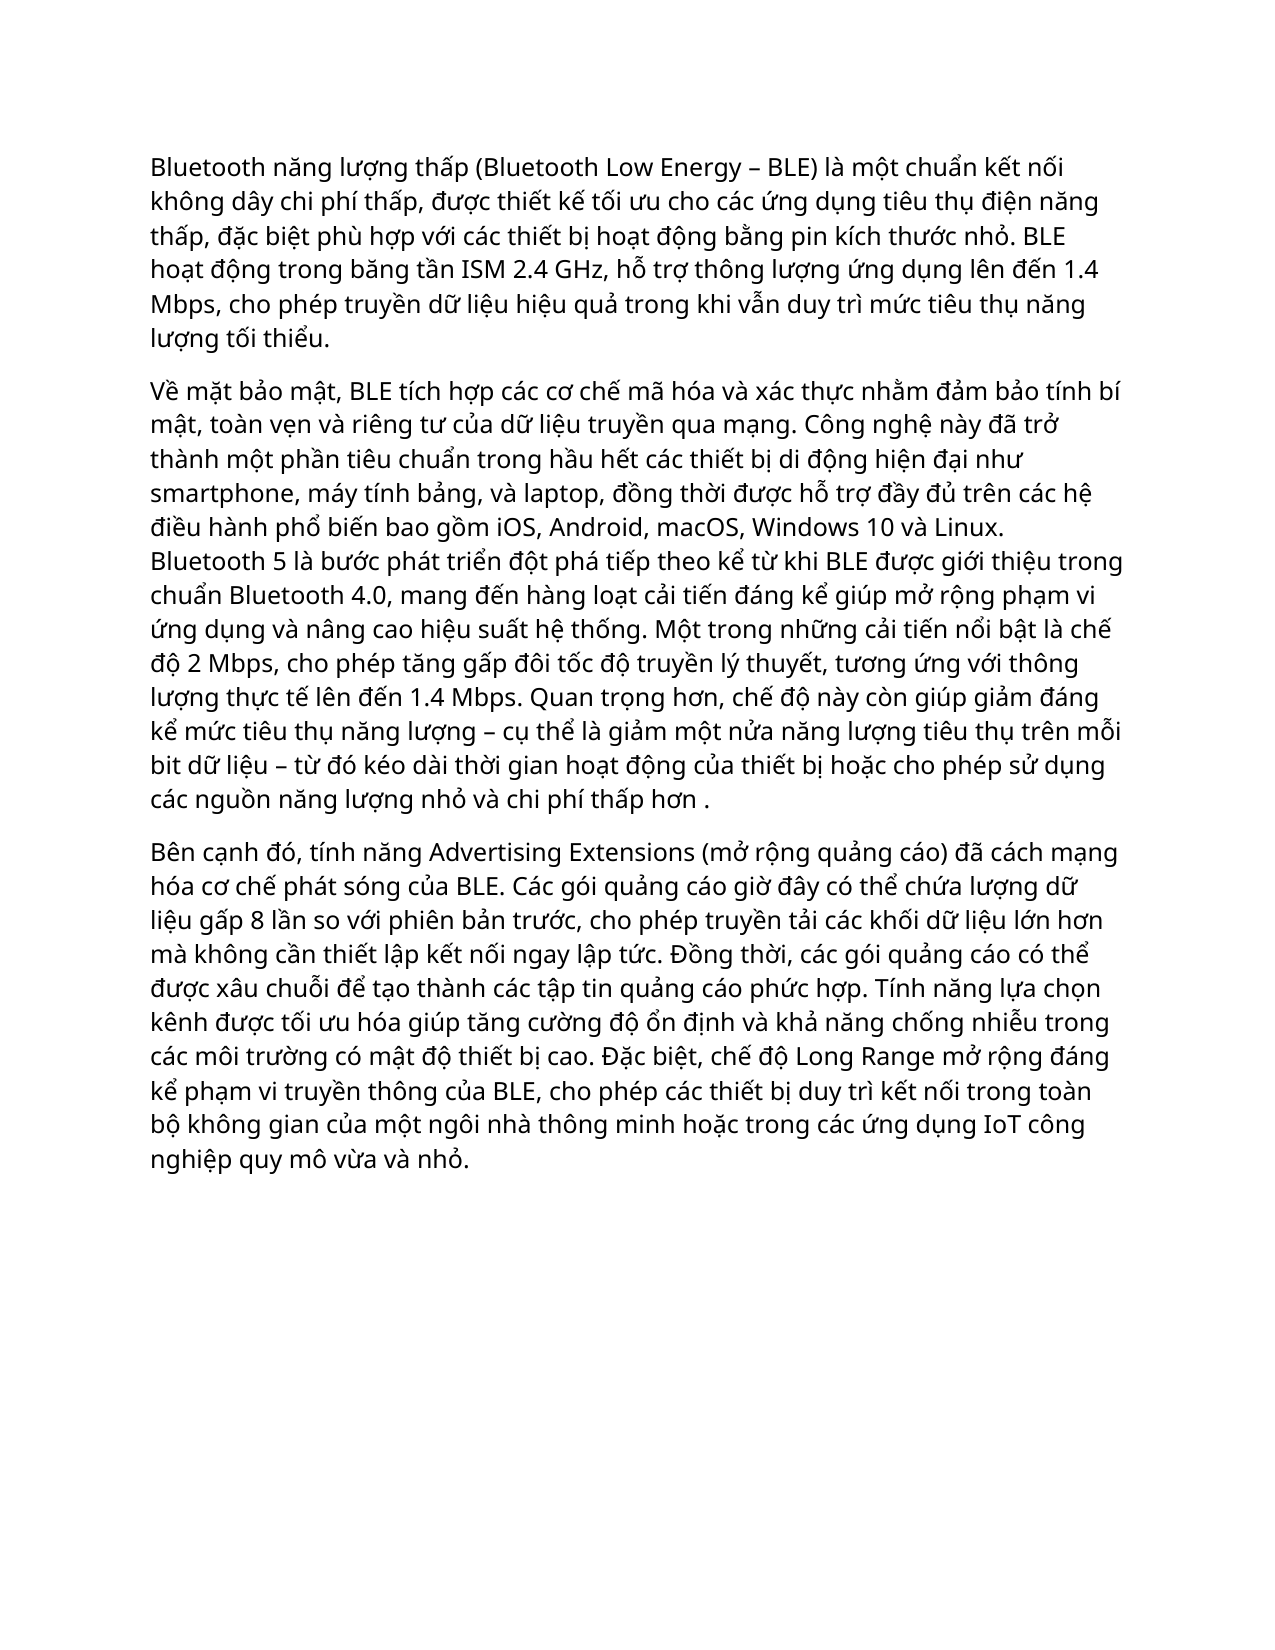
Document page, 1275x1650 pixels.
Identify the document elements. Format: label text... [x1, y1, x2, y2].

text Bluetooth năng lượng thấp (Bluetooth Low Energy – BLE) là một chuẩn kết nối không dây chi phí thấp, được thiết kế tối ưu cho các ứng dụng tiêu thụ điện năng thấp, đặc biệt phù hợp với các thiết bị hoạt động bằng pin kích thước nhỏ. BLE hoạt động trong băng tần ISM 2.4 GHz, hỗ trợ thông lượng ứng dụng lên đến 1.4 Mbps, cho phép truyền dữ liệu hiệu quả trong khi vẫn duy trì mức tiêu thụ năng lượng tối thiểu. [150, 150, 1125, 354]
text Về mặt bảo mật, BLE tích hợp các cơ chế mã hóa và xác thực nhằm đảm bảo tính bí mật, toàn vẹn và riêng tư của dữ liệu truyền qua mạng. Công nghệ này đã trở thành một phần tiêu chuẩn trong hầu hết các thiết bị di động hiện đại như smartphone, máy tính bảng, và laptop, đồng thời được hỗ trợ đầy đủ trên các hệ điều hành phổ biến bao gồm iOS, Android, macOS, Windows 10 và Linux. Bluetooth 5 là bước phát triển đột phá tiếp theo kể từ khi BLE được giới thiệu trong chuẩn Bluetooth 4.0, mang đến hàng loạt cải tiến đáng kể giúp mở rộng phạm vi ứng dụng và nâng cao hiệu suất hệ thống. Một trong những cải tiến nổi bật là chế độ 2 Mbps, cho phép tăng gấp đôi tốc độ truyền lý thuyết, tương ứng với thông lượng thực tế lên đến 1.4 Mbps. Quan trọng hơn, chế độ này còn giúp giảm đáng kể mức tiêu thụ năng lượng – cụ thể là giảm một nửa năng lượng tiêu thụ trên mỗi bit dữ liệu – từ đó kéo dài thời gian hoạt động của thiết bị hoặc cho phép sử dụng các nguồn năng lượng nhỏ và chi phí thấp hơn . [150, 373, 1125, 816]
text Bên cạnh đó, tính năng Advertising Extensions (mở rộng quảng cáo) đã cách mạng hóa cơ chế phát sóng của BLE. Các gói quảng cáo giờ đây có thể chứa lượng dữ liệu gấp 8 lần so với phiên bản trước, cho phép truyền tải các khối dữ liệu lớn hơn mà không cần thiết lập kết nối ngay lập tức. Đồng thời, các gói quảng cáo có thể được xâu chuỗi để tạo thành các tập tin quảng cáo phức hợp. Tính năng lựa chọn kênh được tối ưu hóa giúp tăng cường độ ổn định và khả năng chống nhiễu trong các môi trường có mật độ thiết bị cao. Đặc biệt, chế độ Long Range mở rộng đáng kể phạm vi truyền thông của BLE, cho phép các thiết bị duy trì kết nối trong toàn bộ không gian của một ngôi nhà thông minh hoặc trong các ứng dụng IoT công nghiệp quy mô vừa và nhỏ. [150, 835, 1125, 1175]
